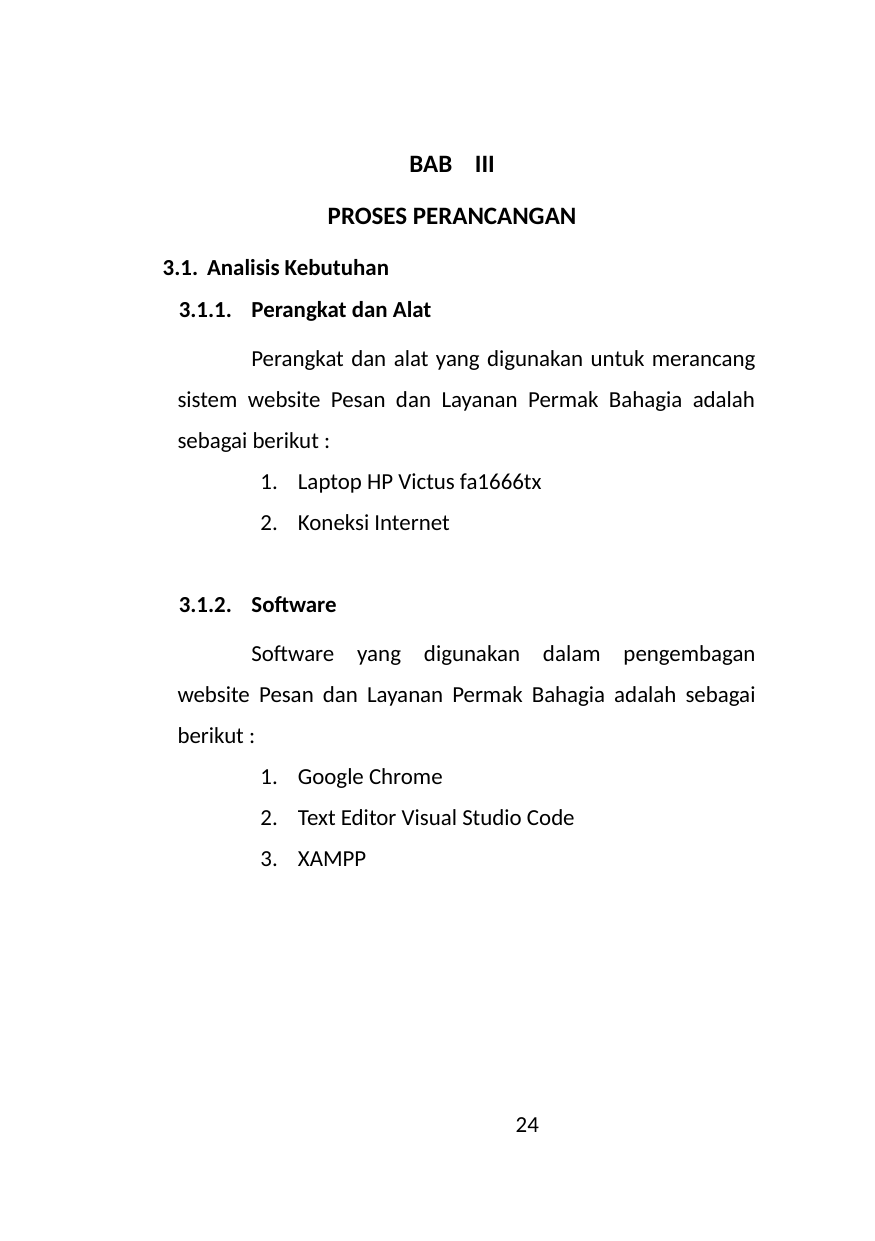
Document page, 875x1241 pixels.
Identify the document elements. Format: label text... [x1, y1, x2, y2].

list Koneksi Internet [260, 508, 756, 536]
subtitle Analisis Kebutuhan [162, 253, 756, 281]
list Google Chrome [260, 762, 756, 790]
list Laptop HP Victus fa1666tx [260, 467, 756, 495]
text Perangkat dan alat yang digunakan untuk merancang sistem website Pesan dan Layanan Permak Bahagia adalah sebagai berikut : [177, 344, 756, 454]
subtitle Software [178, 590, 756, 618]
list Text Editor Visual Studio Code [260, 803, 756, 831]
list XAMPP [260, 844, 756, 872]
subtitle Perangkat dan Alat [178, 295, 756, 323]
subtitle BAB III [148, 148, 756, 178]
subtitle PROSES PERANCANGAN [148, 201, 756, 231]
text Software yang digunakan dalam pengembagan website Pesan dan Layanan Permak Bahagia adalah sebagai berikut : [177, 639, 756, 749]
